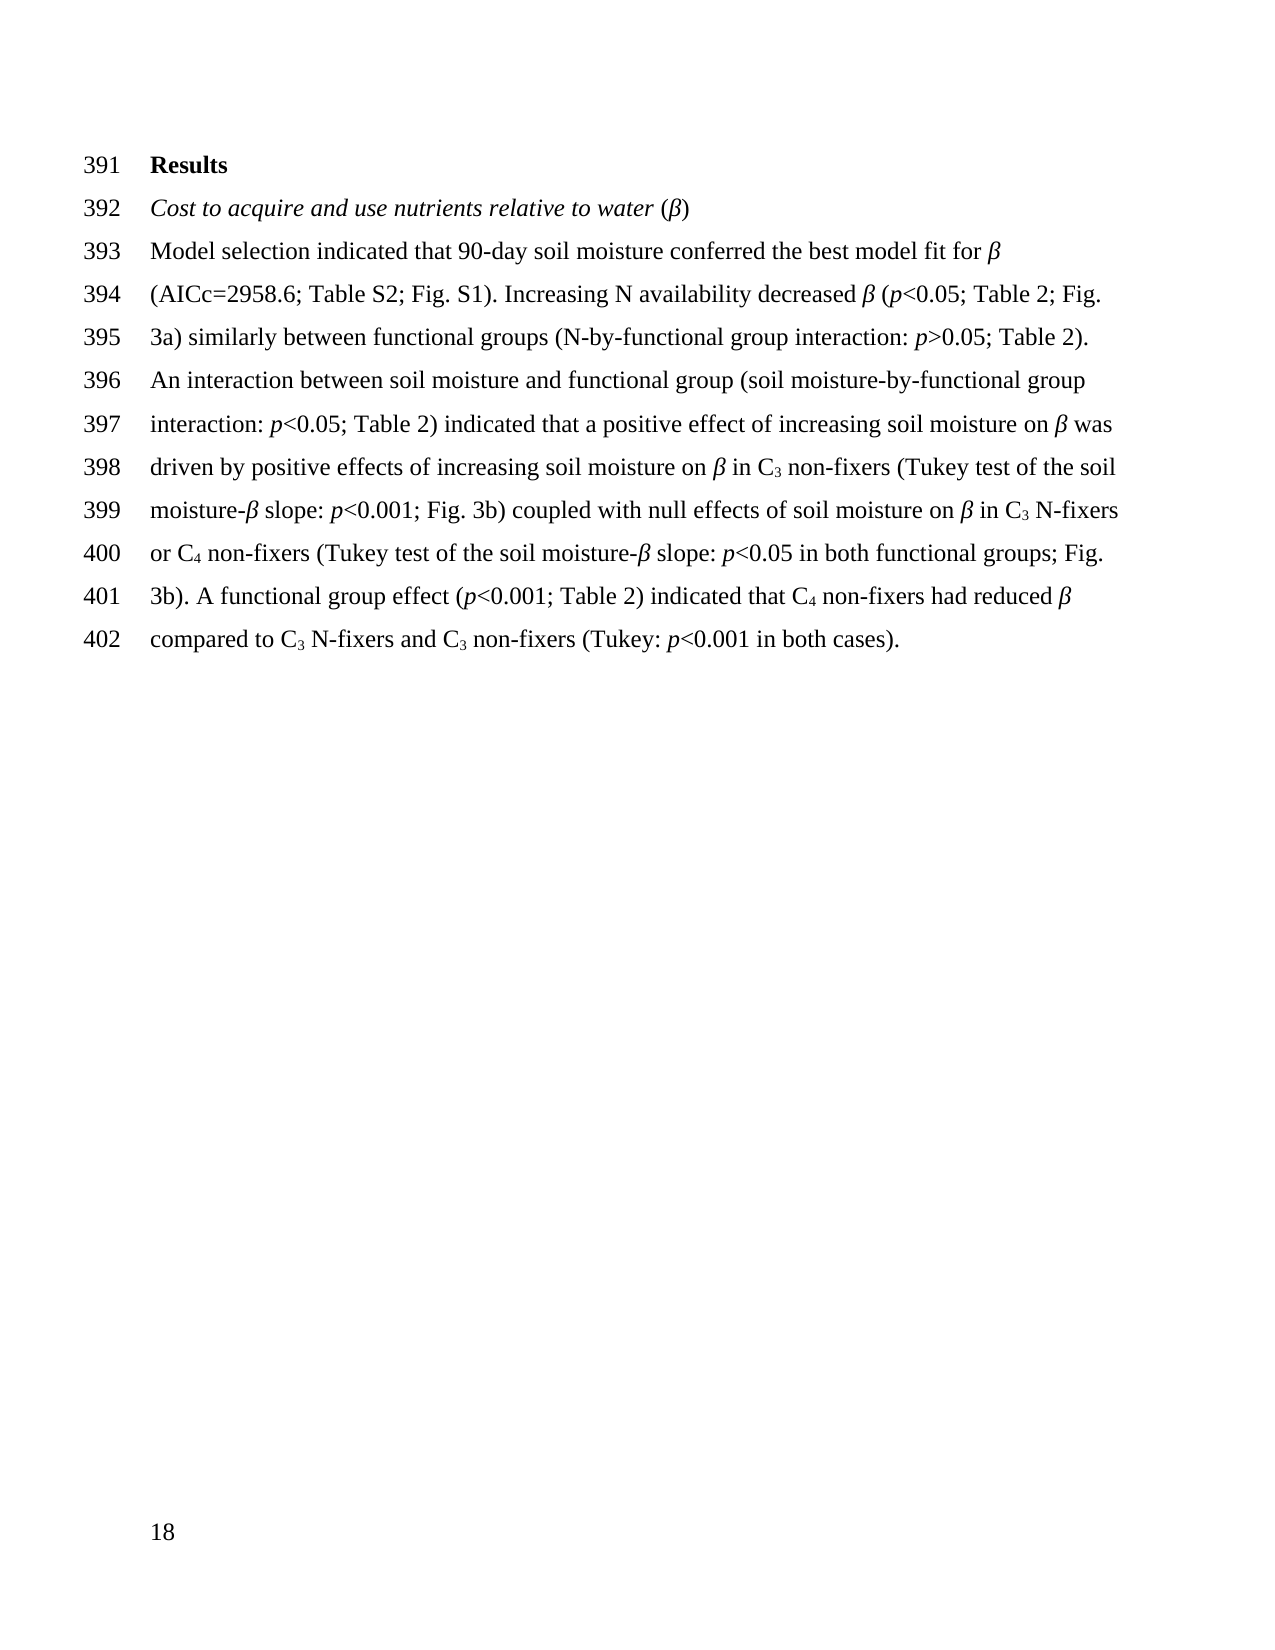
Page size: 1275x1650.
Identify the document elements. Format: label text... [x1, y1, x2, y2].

text Cost to acquire and use nutrients relative to water (β) [150, 193, 1125, 222]
text Results [150, 150, 1125, 179]
text Model selection indicated that 90-day soil moisture conferred the best model fit for β (AICc=2958.6; Table S2; Fig. S1). Increasing N availability decreased β (p<0.05; Table 2; Fig. 3a) similarly between functional groups (N-by-functional group interaction: p>0.05; Table 2). An interaction between soil moisture and functional group (soil moisture-by-functional group interaction: p<0.05; Table 2) indicated that a positive effect of increasing soil moisture on β was driven by positive effects of increasing soil moisture on β in C3 non-fixers (Tukey test of the soil moisture-β slope: p<0.001; Fig. 3b) coupled with null effects of soil moisture on β in C3 N-fixers or C4 non-fixers (Tukey test of the soil moisture-β slope: p<0.05 in both functional groups; Fig. 3b). A functional group effect (p<0.001; Table 2) indicated that C4 non-fixers had reduced β compared to C3 N-fixers and C3 non-fixers (Tukey: p<0.001 in both cases). [150, 236, 1125, 653]
